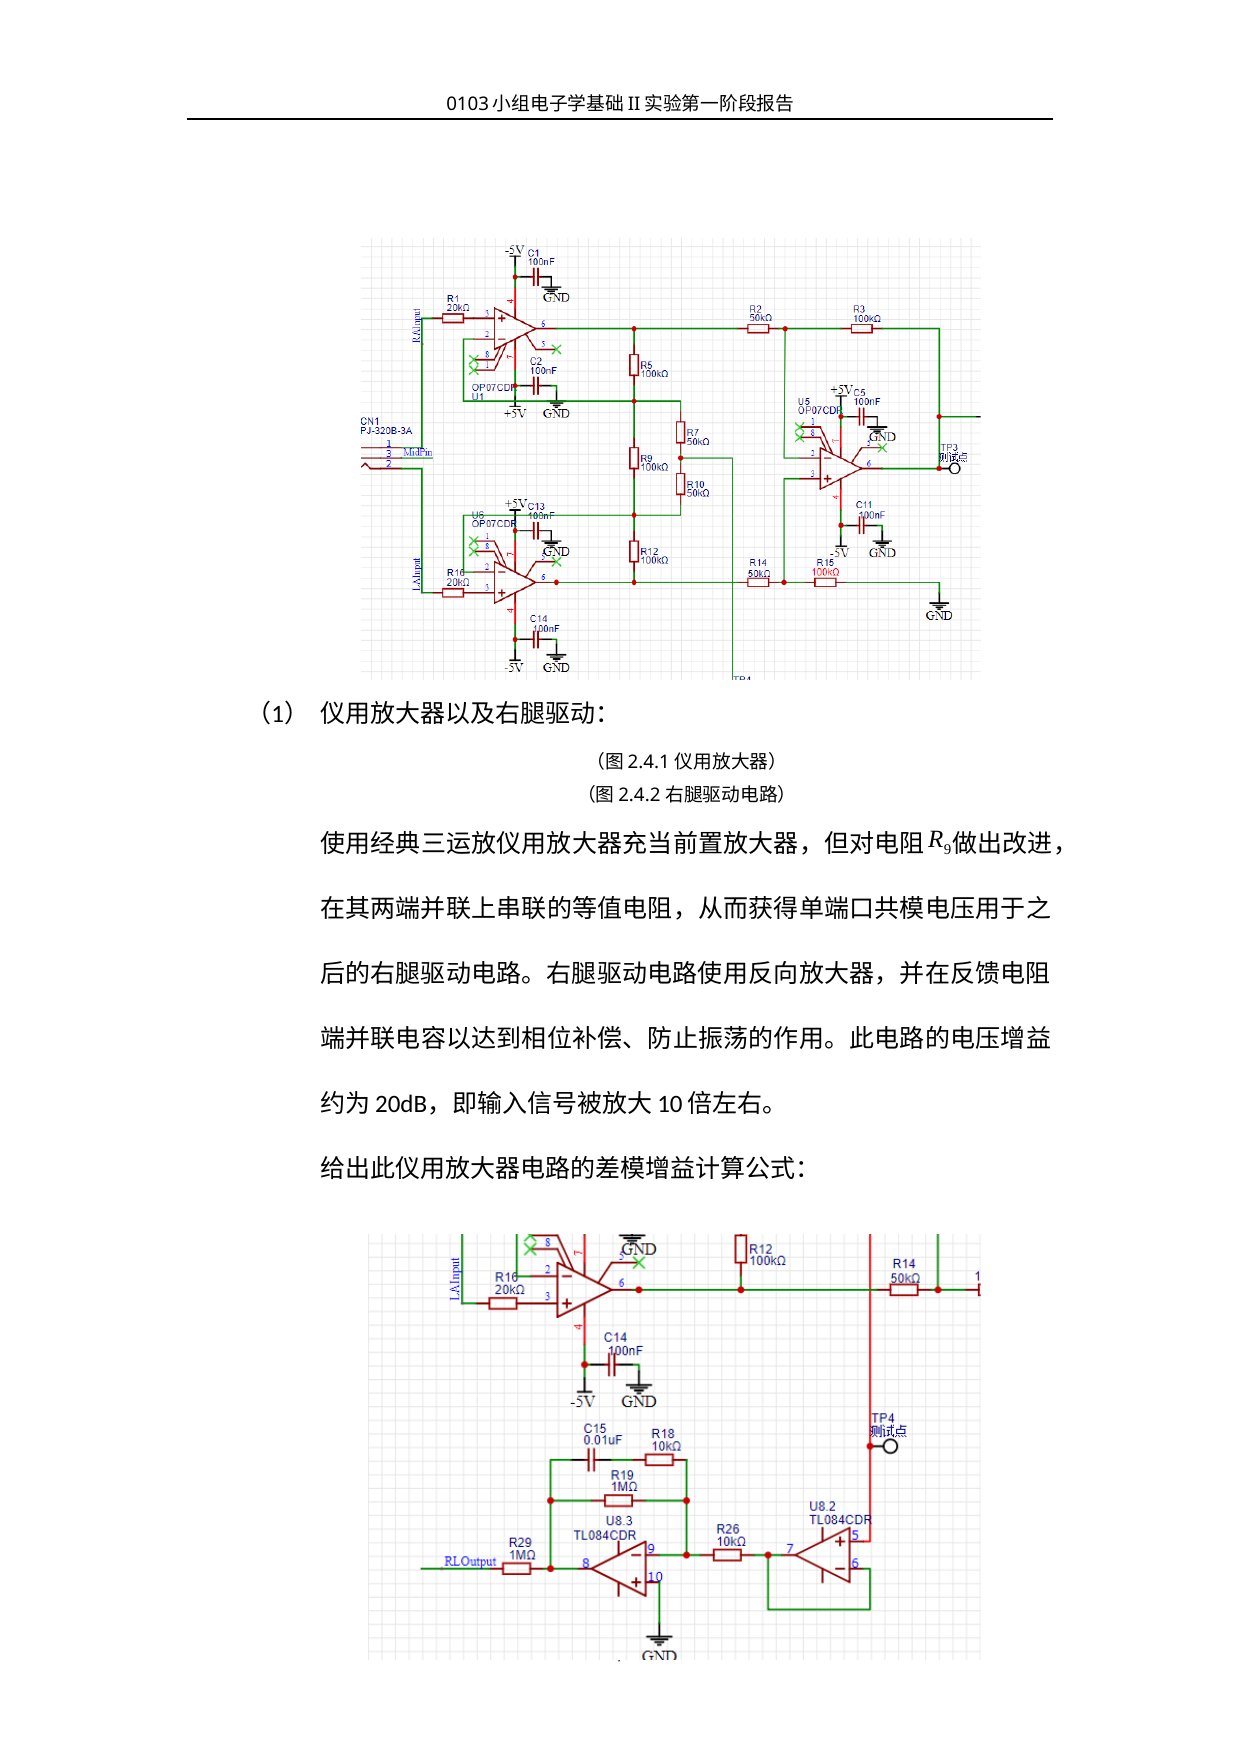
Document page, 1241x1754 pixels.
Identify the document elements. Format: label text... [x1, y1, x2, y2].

list （图2.4.1 仪用放大器） [320, 744, 1053, 777]
text 给出此仪用放大器电路的差模增益计算公式： [320, 1134, 1053, 1199]
picture [367, 1234, 981, 1660]
picture [361, 238, 981, 680]
list （图2.4.2 右腿驱动电路） [320, 777, 1053, 809]
text 使用经典三运放仪用放大器充当前置放大器，但对电阻做出改进，在其两端并联上串联的等值电阻，从而获得单端口共模电压用于之后的右腿驱动电路。右腿驱动电路使用反向放大器，并在反馈电阻端并联电容以达到相位补偿、防止振荡的作用。此电路的电压增益约为20dB，即输入信号被放大10倍左右。 [320, 809, 1053, 1134]
